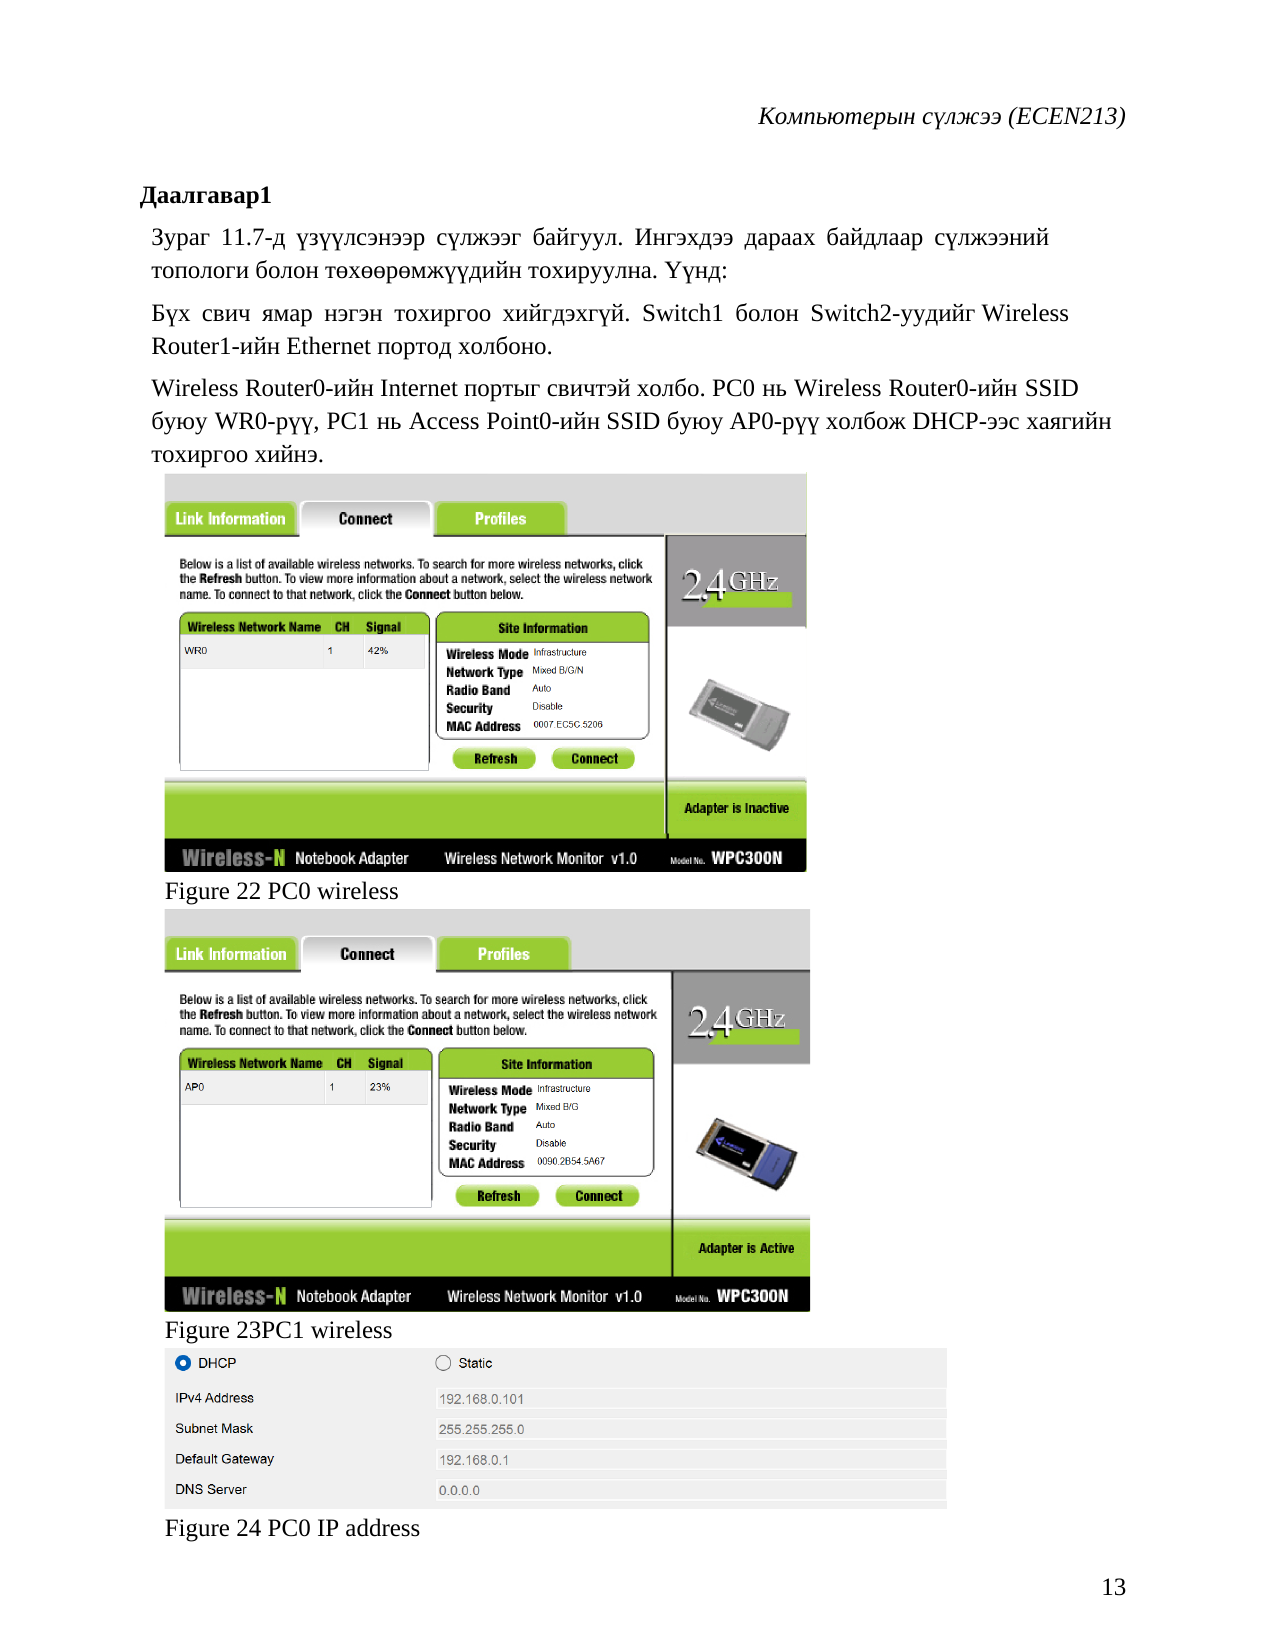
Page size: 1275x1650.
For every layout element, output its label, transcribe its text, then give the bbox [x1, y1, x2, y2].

picture [164, 472, 807, 872]
text Figure 23PC1 wireless [139, 1315, 1137, 1344]
text Figure 22 PC0 wireless [139, 876, 1137, 905]
text Даалгавар1 [139, 180, 1137, 209]
picture [164, 909, 811, 1312]
text Зураг 11.7-д үзүүлсэнээр сүлжээг байгуул. Ингэхдээ дараах байдлаар сүлжээний топологи болон төхөөрөмжүүдийн тохируулна. Үүнд: [151, 222, 1137, 284]
text Wireless Router0-ийн Internet портыг свичтэй холбо. PC0 нь Wireless Router0-ийн SSID буюу WR0-рүү, PC1 нь Access Point0-ийн SSID буюу AP0-рүү холбож DHCP-ээс хаягийн тохиргоо хийнэ. [151, 373, 1137, 468]
text Бүх свич ямар нэгэн тохиргоо хийгдэхгүй. Switch1 болон Switch2-уудийг Wireless Router1-ийн Ethernet портод холбоно. [151, 298, 1137, 360]
text Figure 24 PC0 IP address [139, 1513, 1137, 1541]
picture [164, 1348, 947, 1509]
